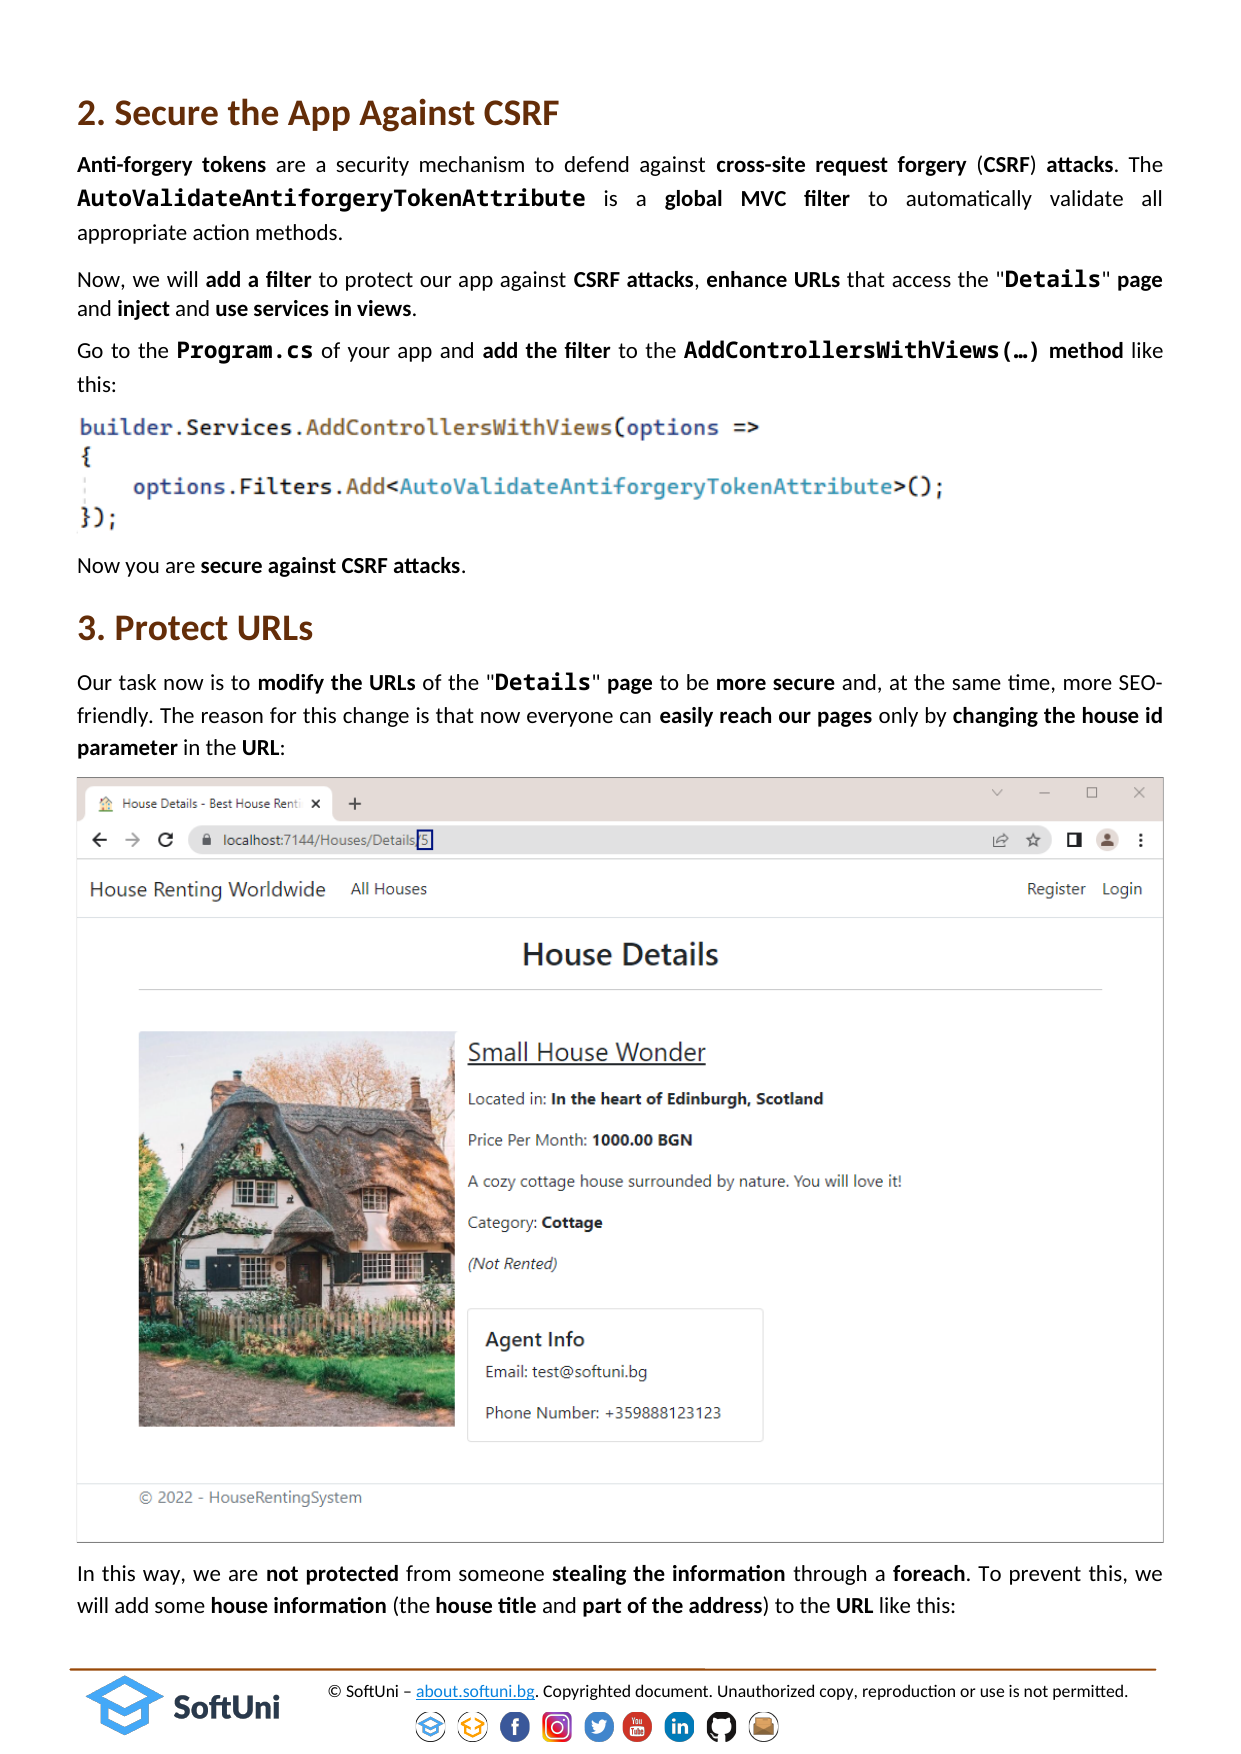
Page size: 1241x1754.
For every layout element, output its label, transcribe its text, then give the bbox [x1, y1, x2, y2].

picture [415, 1712, 446, 1742]
picture [542, 1712, 572, 1742]
text Our task now is to modify the URLs of the "Details" page to be more secure and, at the same time, more SEO-friendly. The reason for this change is that now everyone can easily reach our pages only by changing the house id parameter in the URL: [77, 665, 1163, 761]
picture [79, 1671, 286, 1741]
picture [500, 1712, 530, 1742]
picture [76, 414, 946, 535]
picture [678, 1724, 688, 1733]
text Now, we will add a filter to protect our app against CSRF attacks, enhance URLs that access the "Details" page and inject and use services in views. [77, 262, 1163, 322]
text Go to the Program.cs of your app and add the filter to the AddControllersWithViews(…) method like this: [77, 334, 1163, 398]
text In this way, we are not protected from someone stealing the information through a foreach. To prevent this, we will add some house information (the house title and part of the address) to the URL like this: [77, 1559, 1163, 1620]
picture [748, 1712, 779, 1742]
subtitle Secure the App Against CSRF [77, 89, 1163, 134]
picture [664, 1712, 671, 1720]
text Anti-forgery tokens are a security mechanism to defend against cross-site request forgery (CSRF) attacks. The AutoValidateAntiforgeryTokenAttribute is a global MVC filter to automatically validate all appropriate action methods. [77, 150, 1163, 246]
picture [706, 1712, 737, 1742]
picture [76, 777, 1164, 1543]
picture [457, 1712, 488, 1742]
subtitle Protect URLs [77, 604, 1163, 650]
picture [664, 1733, 673, 1742]
picture [622, 1712, 652, 1742]
text Now you are secure against CSRF attacks. [77, 551, 1163, 579]
picture [686, 1735, 694, 1742]
picture [584, 1712, 614, 1742]
